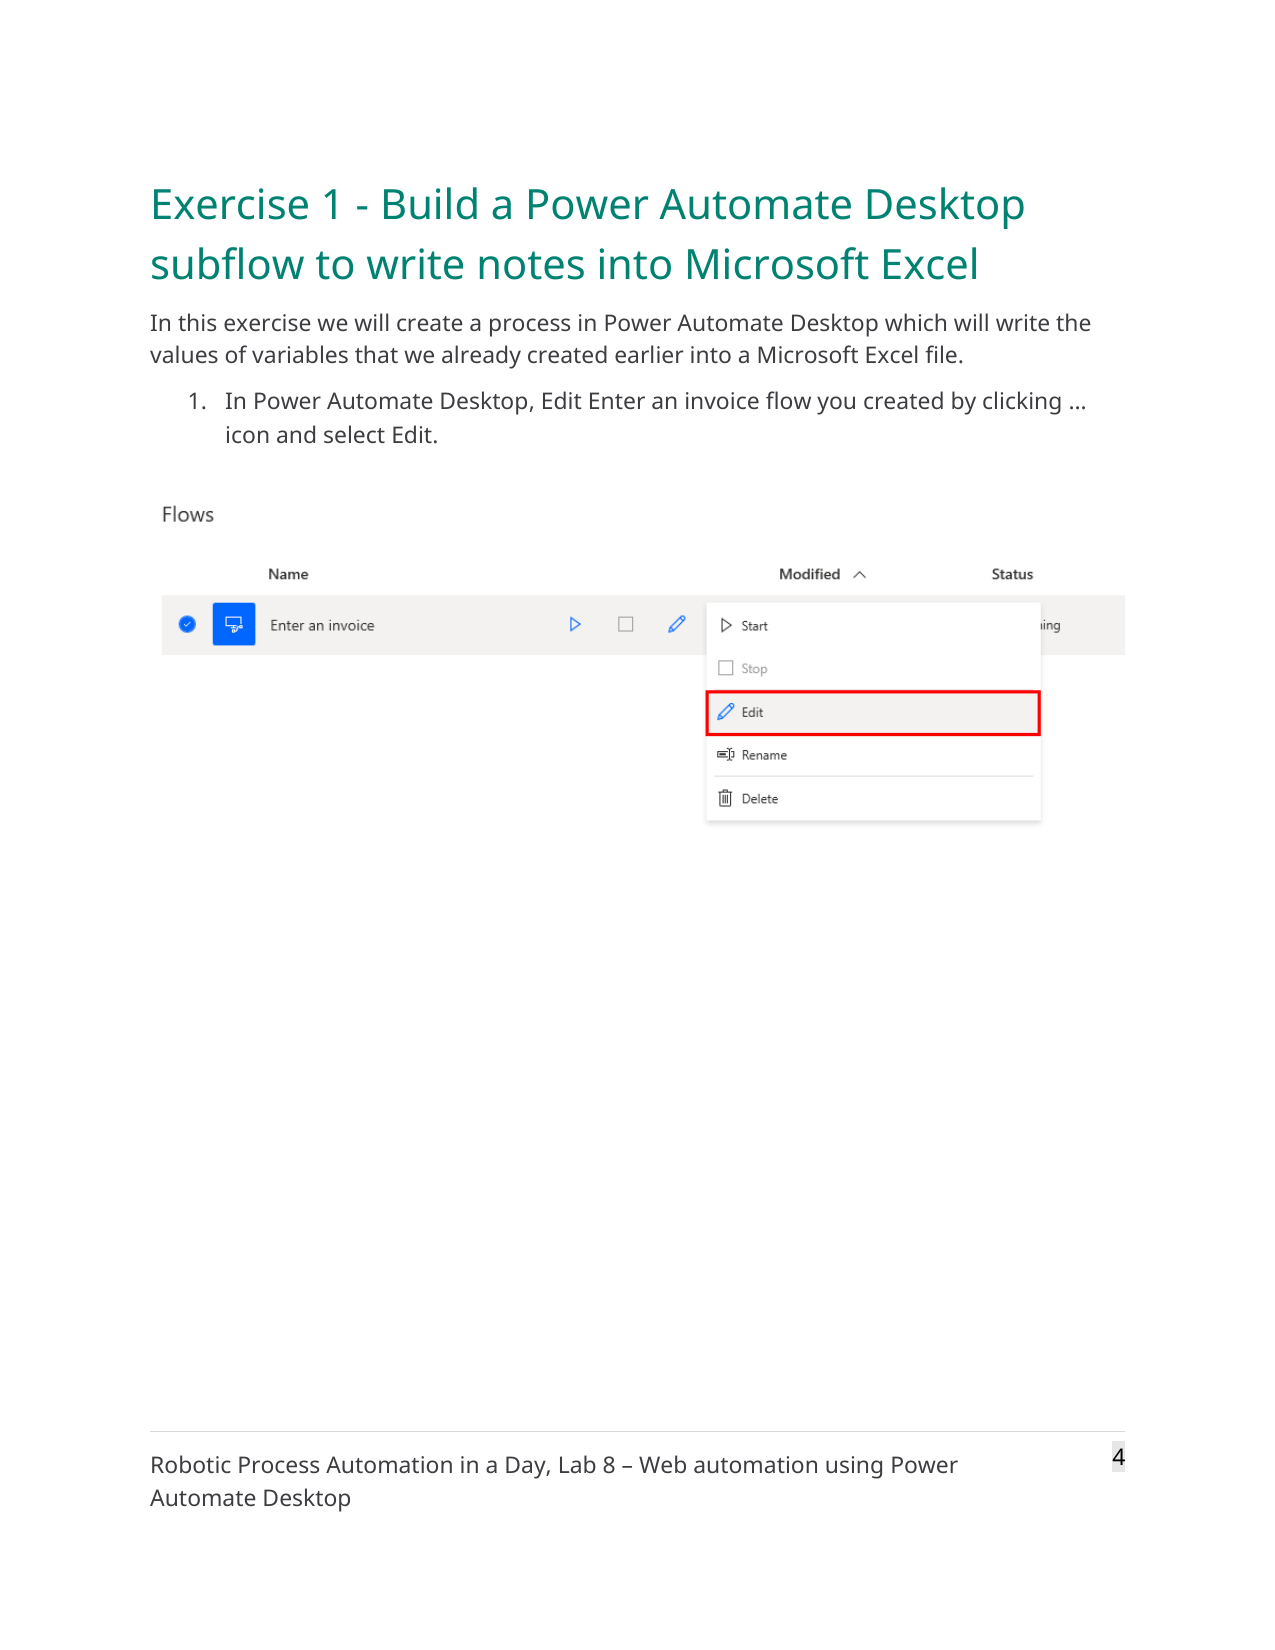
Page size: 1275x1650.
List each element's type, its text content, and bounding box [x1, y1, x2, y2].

picture [150, 496, 1125, 861]
text In this exercise we will create a process in Power Automate Desktop which will write the values of variables that we already created earlier into a Microsoft Excel file. [150, 307, 1125, 371]
subtitle Exercise 1 - Build a Power Automate Desktop subflow to write notes into Microsoft Excel [150, 175, 1125, 291]
list In Power Automate Desktop, Edit Enter an invoice flow you created by clicking … icon and select Edit. [187, 385, 1125, 450]
